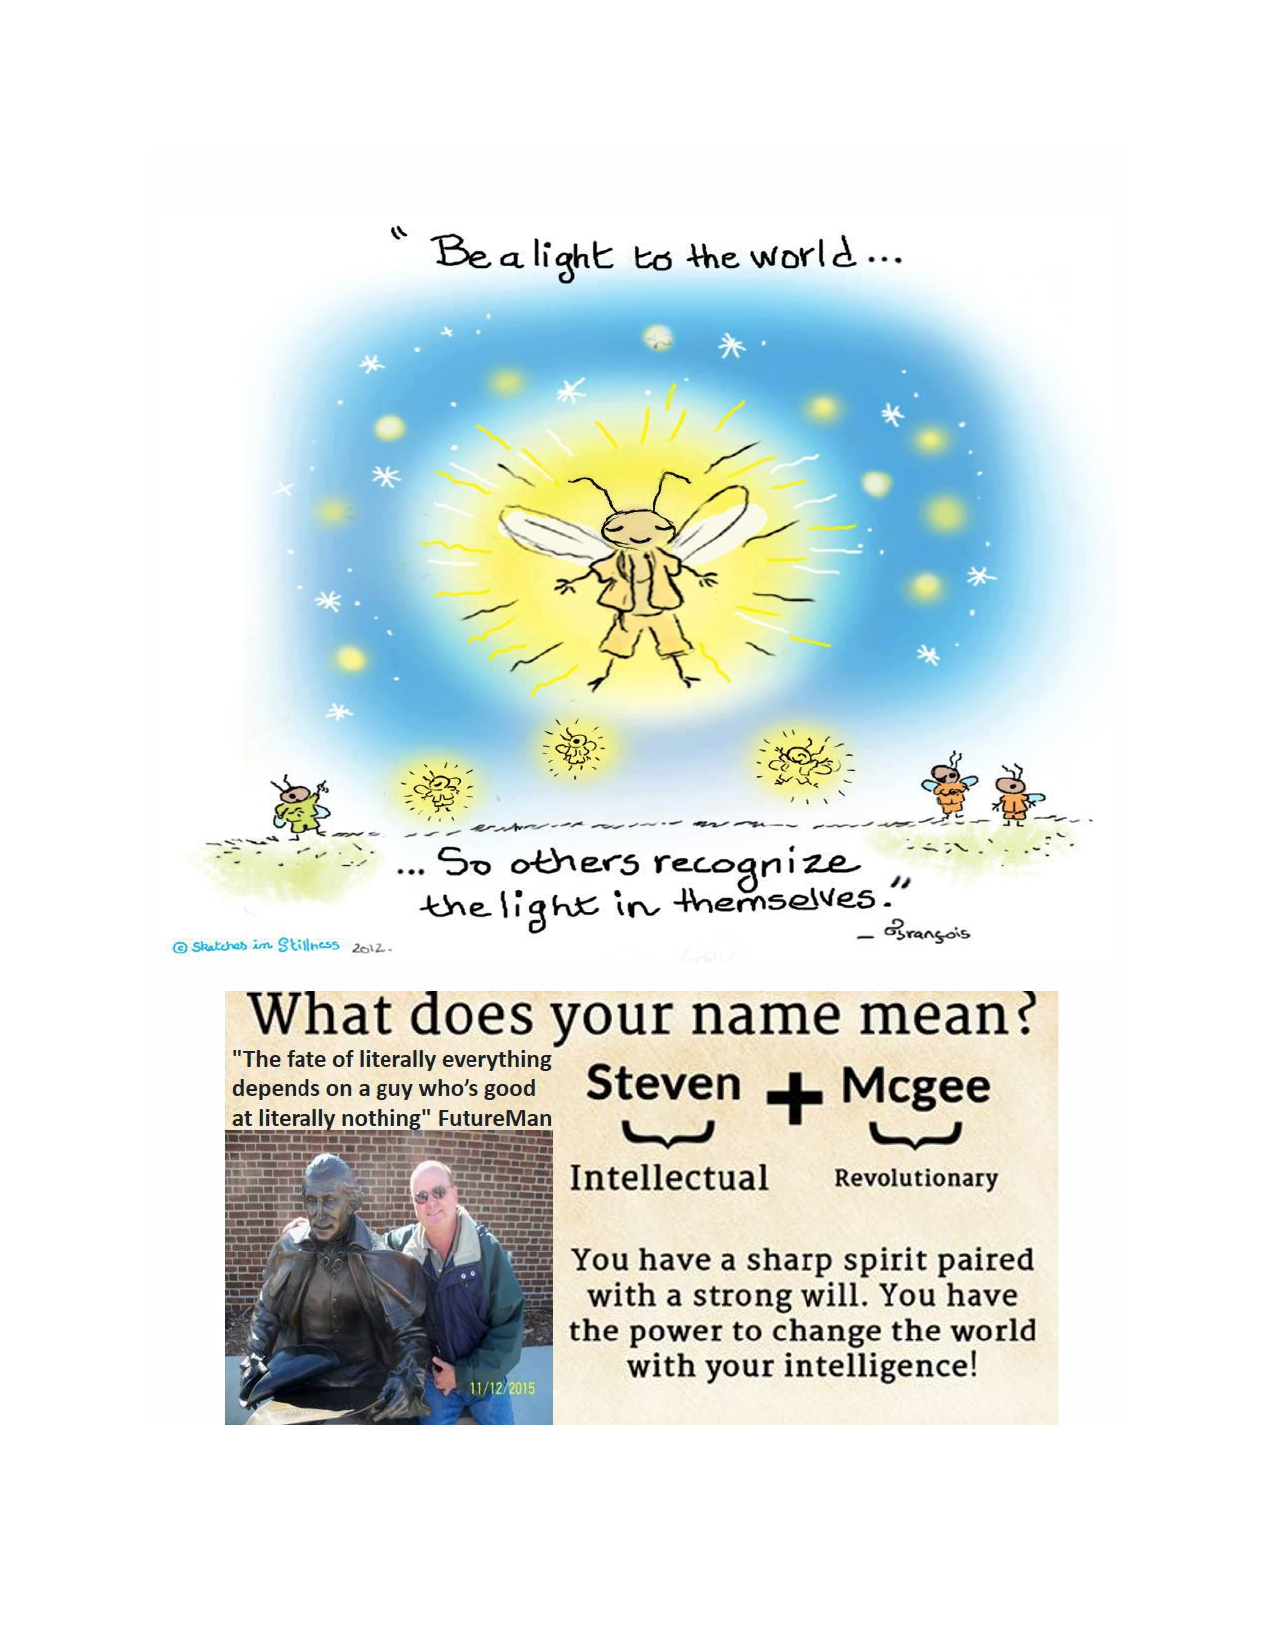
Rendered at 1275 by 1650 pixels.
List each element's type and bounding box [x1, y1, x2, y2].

picture [158, 211, 1117, 963]
picture [216, 991, 1059, 1425]
